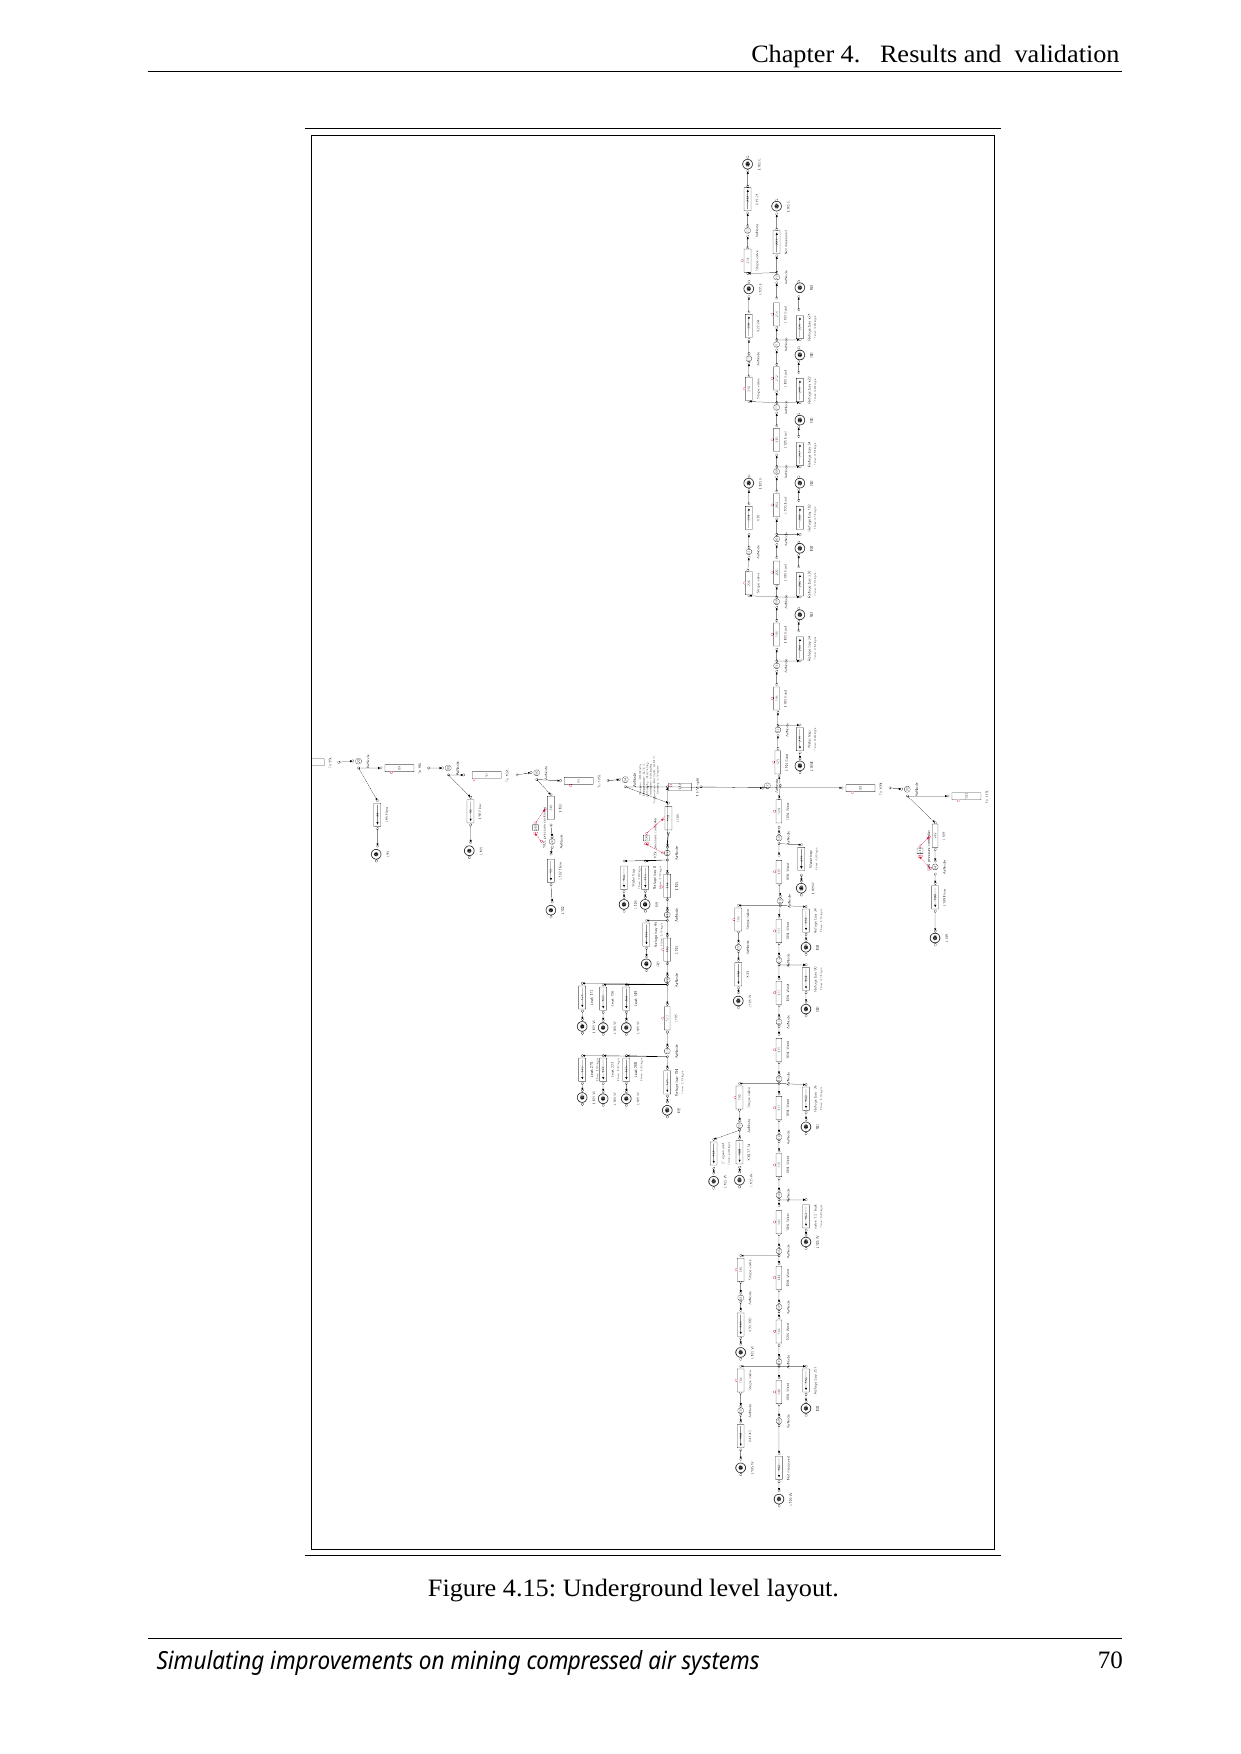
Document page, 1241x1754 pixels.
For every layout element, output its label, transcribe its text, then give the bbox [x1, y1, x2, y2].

text Figure 4.15: Underground level layout. [428, 1573, 1134, 1602]
picture [312, 136, 994, 1549]
